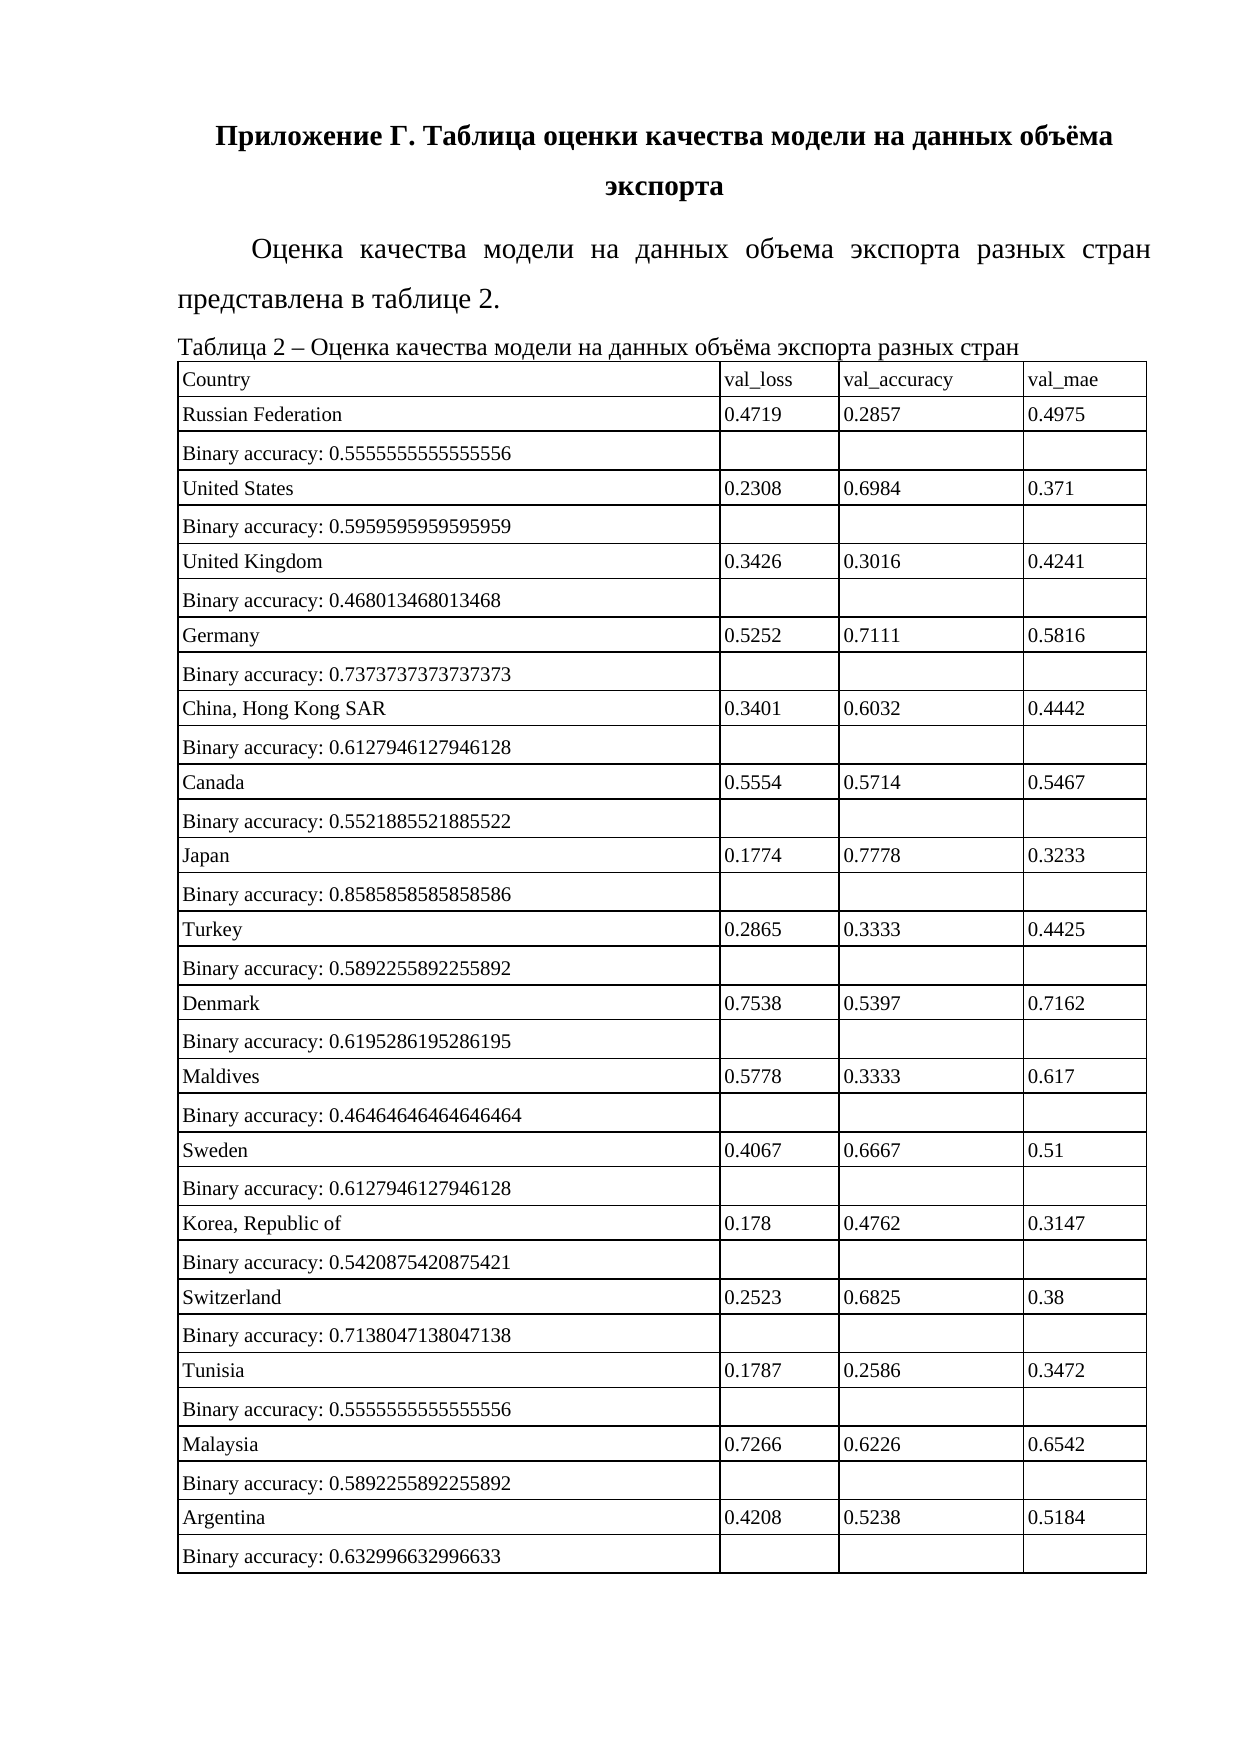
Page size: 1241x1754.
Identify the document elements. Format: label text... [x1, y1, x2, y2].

table_cell 0.2586 [840, 1353, 1023, 1386]
table_cell 0.2308 [721, 471, 838, 504]
table_cell [840, 1315, 1023, 1352]
table_cell [1024, 1462, 1146, 1499]
table_cell United States [179, 471, 719, 504]
table_cell [1024, 1020, 1146, 1057]
table_cell [721, 1241, 838, 1278]
table_cell United Kingdom [179, 544, 719, 577]
table_cell 0.5184 [1024, 1500, 1146, 1533]
table_cell 0.4067 [721, 1133, 838, 1166]
table_cell Tunisia [179, 1353, 719, 1386]
table_cell 0.3426 [721, 544, 838, 577]
table_cell [721, 653, 838, 690]
table_cell Binary accuracy: 0.5420875420875421 [179, 1241, 719, 1278]
table_cell [840, 1241, 1023, 1278]
table_cell 0.7162 [1024, 986, 1146, 1019]
table_cell [721, 506, 838, 543]
table_cell 0.6825 [840, 1280, 1023, 1313]
table_cell [721, 1020, 838, 1057]
table_cell 0.617 [1024, 1059, 1146, 1092]
table_header Country [179, 362, 719, 396]
table_cell [840, 947, 1023, 984]
table_cell 0.5252 [721, 618, 838, 651]
table_cell Malaysia [179, 1427, 719, 1460]
table_cell [1024, 653, 1146, 690]
table_cell 0.4975 [1024, 397, 1146, 430]
table_cell [840, 1094, 1023, 1131]
table_cell Korea, Republic of [179, 1206, 719, 1239]
table_cell 0.5397 [840, 986, 1023, 1019]
table_cell Binary accuracy: 0.5521885521885522 [179, 800, 719, 837]
table_cell Binary accuracy: 0.6195286195286195 [179, 1020, 719, 1057]
table_cell [721, 1315, 838, 1352]
table_cell [721, 1388, 838, 1425]
table_cell 0.5816 [1024, 618, 1146, 651]
subtitle Приложение Г. Таблица оценки качества модели на данных объёма экспорта [177, 118, 1152, 202]
table_cell Binary accuracy: 0.5892255892255892 [179, 1462, 719, 1499]
text Таблица 2 – Оценка качества модели на данных объёма экспорта разных стран [177, 332, 1152, 361]
table_cell Binary accuracy: 0.5892255892255892 [179, 947, 719, 984]
table_cell 0.5238 [840, 1500, 1023, 1533]
table_cell 0.4762 [840, 1206, 1023, 1239]
table_cell 0.6226 [840, 1427, 1023, 1460]
table_cell Turkey [179, 912, 719, 945]
table_cell [1024, 1388, 1146, 1425]
table_cell 0.7538 [721, 986, 838, 1019]
table_cell 0.6032 [840, 691, 1023, 724]
table_cell 0.2857 [840, 397, 1023, 430]
table_cell [1024, 432, 1146, 469]
table_cell 0.3016 [840, 544, 1023, 577]
table_cell [840, 653, 1023, 690]
table_cell [721, 1167, 838, 1204]
table_cell Binary accuracy: 0.46464646464646464 [179, 1094, 719, 1131]
table_cell [840, 1388, 1023, 1425]
table_cell [721, 1094, 838, 1131]
table_cell Binary accuracy: 0.5959595959595959 [179, 506, 719, 543]
table_cell 0.2865 [721, 912, 838, 945]
table_cell 0.4425 [1024, 912, 1146, 945]
table_cell China, Hong Kong SAR [179, 691, 719, 724]
text Оценка качества модели на данных объема экспорта разных стран представлена в таблице 2. [177, 231, 1152, 315]
table_cell 0.1787 [721, 1353, 838, 1386]
table_cell 0.4442 [1024, 691, 1146, 724]
table_cell [721, 1535, 838, 1572]
table_cell 0.4208 [721, 1500, 838, 1533]
table_cell Binary accuracy: 0.632996632996633 [179, 1535, 719, 1572]
table_cell Germany [179, 618, 719, 651]
table_cell Binary accuracy: 0.7373737373737373 [179, 653, 719, 690]
table_cell Binary accuracy: 0.6127946127946128 [179, 1167, 719, 1204]
table_cell 0.7266 [721, 1427, 838, 1460]
table_cell 0.3147 [1024, 1206, 1146, 1239]
table_cell Binary accuracy: 0.8585858585858586 [179, 873, 719, 910]
table_cell 0.3333 [840, 912, 1023, 945]
table_cell 0.3233 [1024, 838, 1146, 872]
table_cell 0.1774 [721, 838, 838, 872]
table_cell 0.3401 [721, 691, 838, 724]
table_cell [721, 1462, 838, 1499]
table_cell [1024, 1241, 1146, 1278]
table_cell 0.6667 [840, 1133, 1023, 1166]
table_cell Canada [179, 765, 719, 798]
table_cell [840, 1020, 1023, 1057]
table_cell [1024, 1167, 1146, 1204]
table_cell [1024, 1315, 1146, 1352]
table_cell 0.2523 [721, 1280, 838, 1313]
table_cell 0.371 [1024, 471, 1146, 504]
table_cell [721, 726, 838, 763]
table_cell Binary accuracy: 0.7138047138047138 [179, 1315, 719, 1352]
table_cell 0.178 [721, 1206, 838, 1239]
table_cell 0.4719 [721, 397, 838, 430]
table_cell 0.5554 [721, 765, 838, 798]
table_cell [840, 1167, 1023, 1204]
table_cell Binary accuracy: 0.5555555555555556 [179, 1388, 719, 1425]
table_header val_accuracy [840, 362, 1023, 396]
table_cell [1024, 726, 1146, 763]
table_cell [1024, 800, 1146, 837]
table_cell Argentina [179, 1500, 719, 1533]
table_cell [840, 873, 1023, 910]
table_cell 0.3472 [1024, 1353, 1146, 1386]
table_cell 0.4241 [1024, 544, 1146, 577]
table_cell [721, 873, 838, 910]
table_cell 0.3333 [840, 1059, 1023, 1092]
table_cell 0.7778 [840, 838, 1023, 872]
table_cell 0.5714 [840, 765, 1023, 798]
table_cell 0.38 [1024, 1280, 1146, 1313]
table_cell Maldives [179, 1059, 719, 1092]
table_cell [840, 800, 1023, 837]
table_cell Sweden [179, 1133, 719, 1166]
table_cell [721, 947, 838, 984]
table_cell [721, 432, 838, 469]
table_cell 0.6984 [840, 471, 1023, 504]
table_cell Japan [179, 838, 719, 872]
table_cell 0.7111 [840, 618, 1023, 651]
table_cell Binary accuracy: 0.468013468013468 [179, 579, 719, 616]
table_cell 0.51 [1024, 1133, 1146, 1166]
table_cell [1024, 579, 1146, 616]
table_cell [1024, 506, 1146, 543]
table_cell Denmark [179, 986, 719, 1019]
table_header val_mae [1024, 362, 1146, 396]
table_cell 0.5467 [1024, 765, 1146, 798]
table_cell Binary accuracy: 0.6127946127946128 [179, 726, 719, 763]
table_cell [840, 432, 1023, 469]
table_cell [840, 726, 1023, 763]
table_cell [1024, 1535, 1146, 1572]
table_cell 0.5778 [721, 1059, 838, 1092]
table_cell [840, 1535, 1023, 1572]
table_cell Russian Federation [179, 397, 719, 430]
table_cell [1024, 947, 1146, 984]
table_cell [840, 579, 1023, 616]
table_cell [840, 506, 1023, 543]
table_cell Binary accuracy: 0.5555555555555556 [179, 432, 719, 469]
table_cell [1024, 1094, 1146, 1131]
table_cell [840, 1462, 1023, 1499]
table_cell 0.6542 [1024, 1427, 1146, 1460]
table_cell Switzerland [179, 1280, 719, 1313]
table_cell [721, 800, 838, 837]
table_header val_loss [721, 362, 838, 396]
table_cell [721, 579, 838, 616]
table_cell [1024, 873, 1146, 910]
